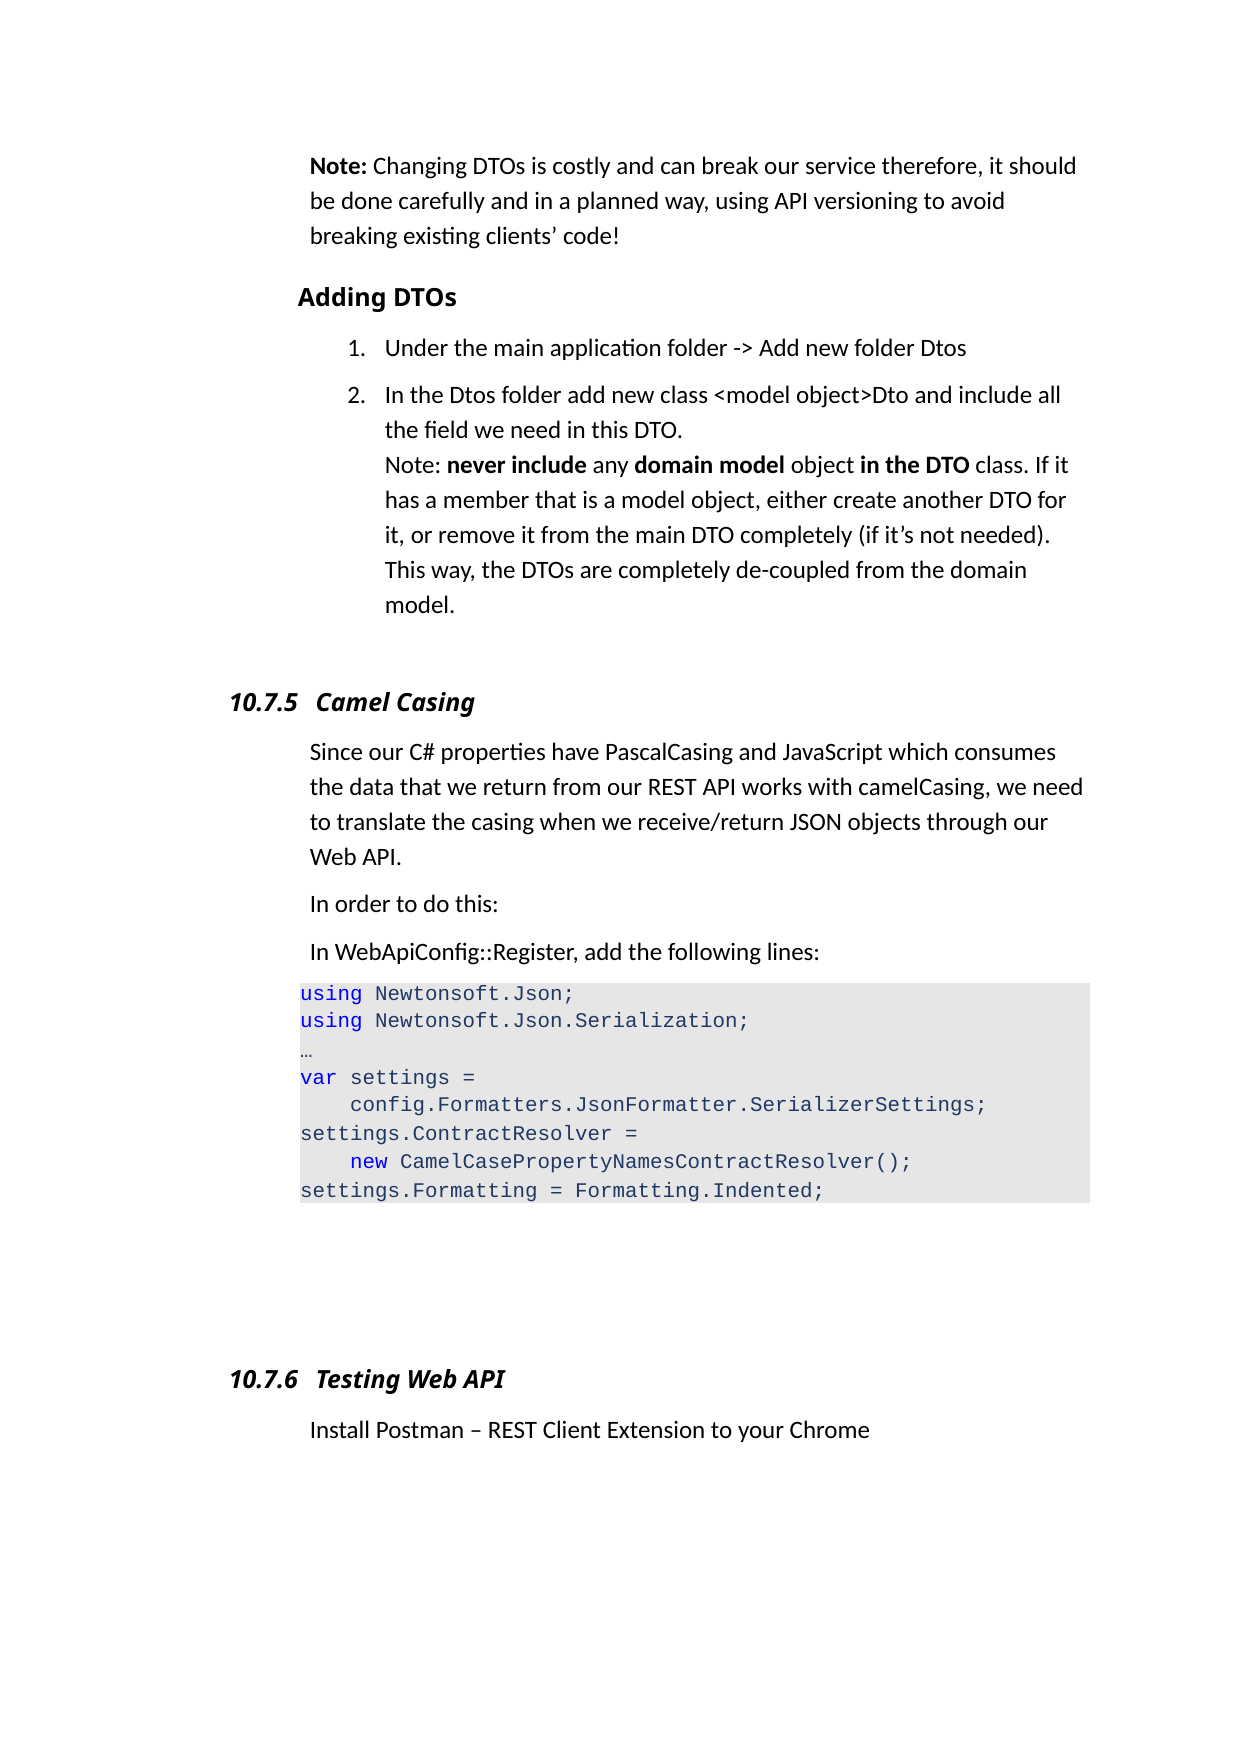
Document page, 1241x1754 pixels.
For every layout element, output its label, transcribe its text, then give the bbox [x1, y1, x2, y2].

text In WebApiConfig::Register, add the following lines: [309, 936, 1090, 966]
text … var settings = config.Formatters.JsonFormatter.SerializerSettings; [300, 1040, 1090, 1118]
text settings.Formatting = Formatting.Indented; [300, 1180, 1090, 1203]
list In the Dtos folder add new class <model object>Dto and include all the field we need in this DTO. Note: never include any domain model object in the DTO class. If it has a member that is a model object, either create another DTO for it, or remove it from the main DTO completely (if it’s not needed). This way, the DTOs are completely de-coupled from the domain model. [347, 379, 1090, 655]
text Install Postman – REST Client Extension to your Chrome [309, 1414, 1090, 1444]
text In order to do this: [309, 888, 1090, 919]
subtitle Adding DTOs [298, 280, 1090, 314]
list Under the main application folder -> Add new folder Dtos [347, 332, 1090, 362]
subtitle Testing Web API [298, 1362, 1090, 1396]
subtitle Camel Casing [298, 684, 1090, 718]
text Since our C# properties have PascalCasing and JavaScript which consumes the data that we return from our REST API works with camelCasing, we need to translate the casing when we receive/return JSON objects through our Web API. [309, 736, 1090, 871]
text using Newtonsoft.Json; using Newtonsoft.Json.Serialization; [300, 983, 1090, 1034]
text Note: Changing DTOs is costly and can break our service therefore, it should be done carefully and in a planned way, using API versioning to avoid breaking existing clients’ code! [309, 150, 1090, 251]
text settings.ContractResolver = new CamelCasePropertyNamesContractResolver(); [300, 1123, 1090, 1174]
